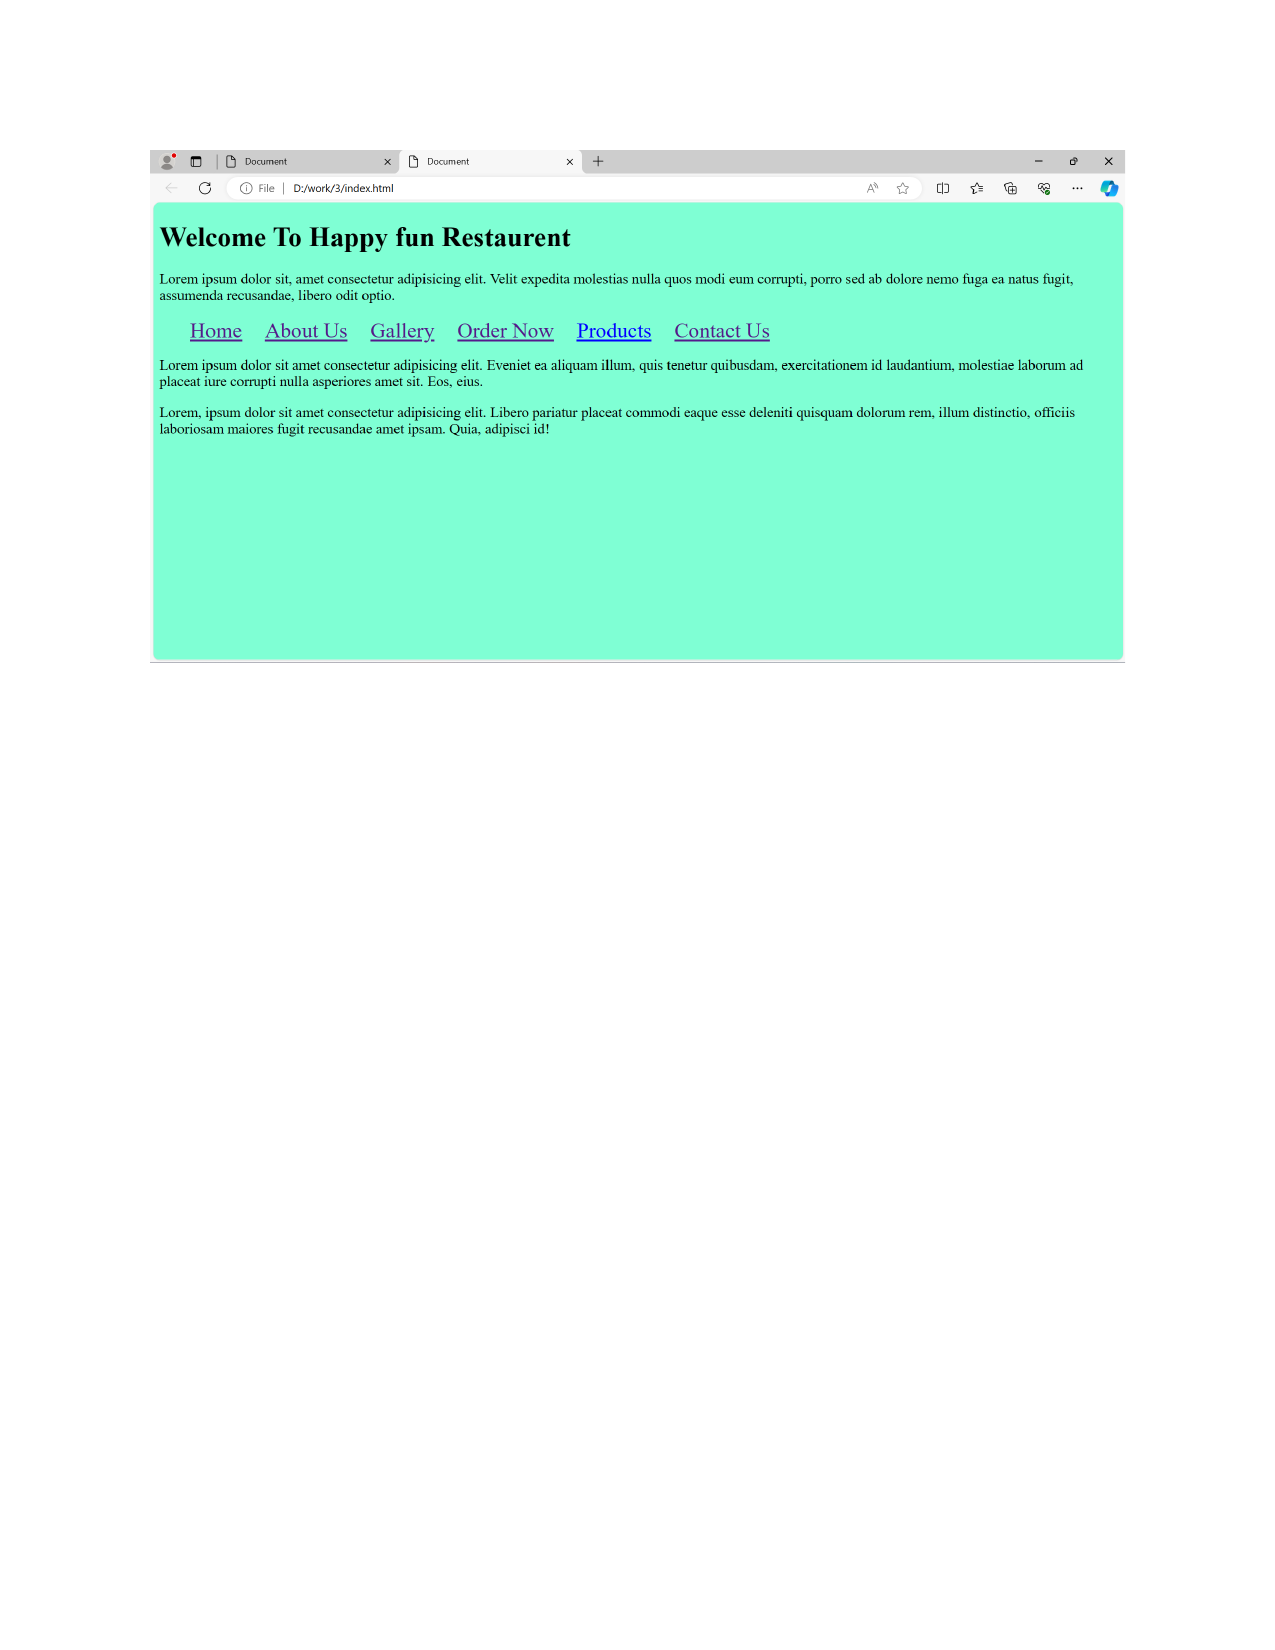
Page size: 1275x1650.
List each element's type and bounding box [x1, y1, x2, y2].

picture [150, 150, 1125, 663]
